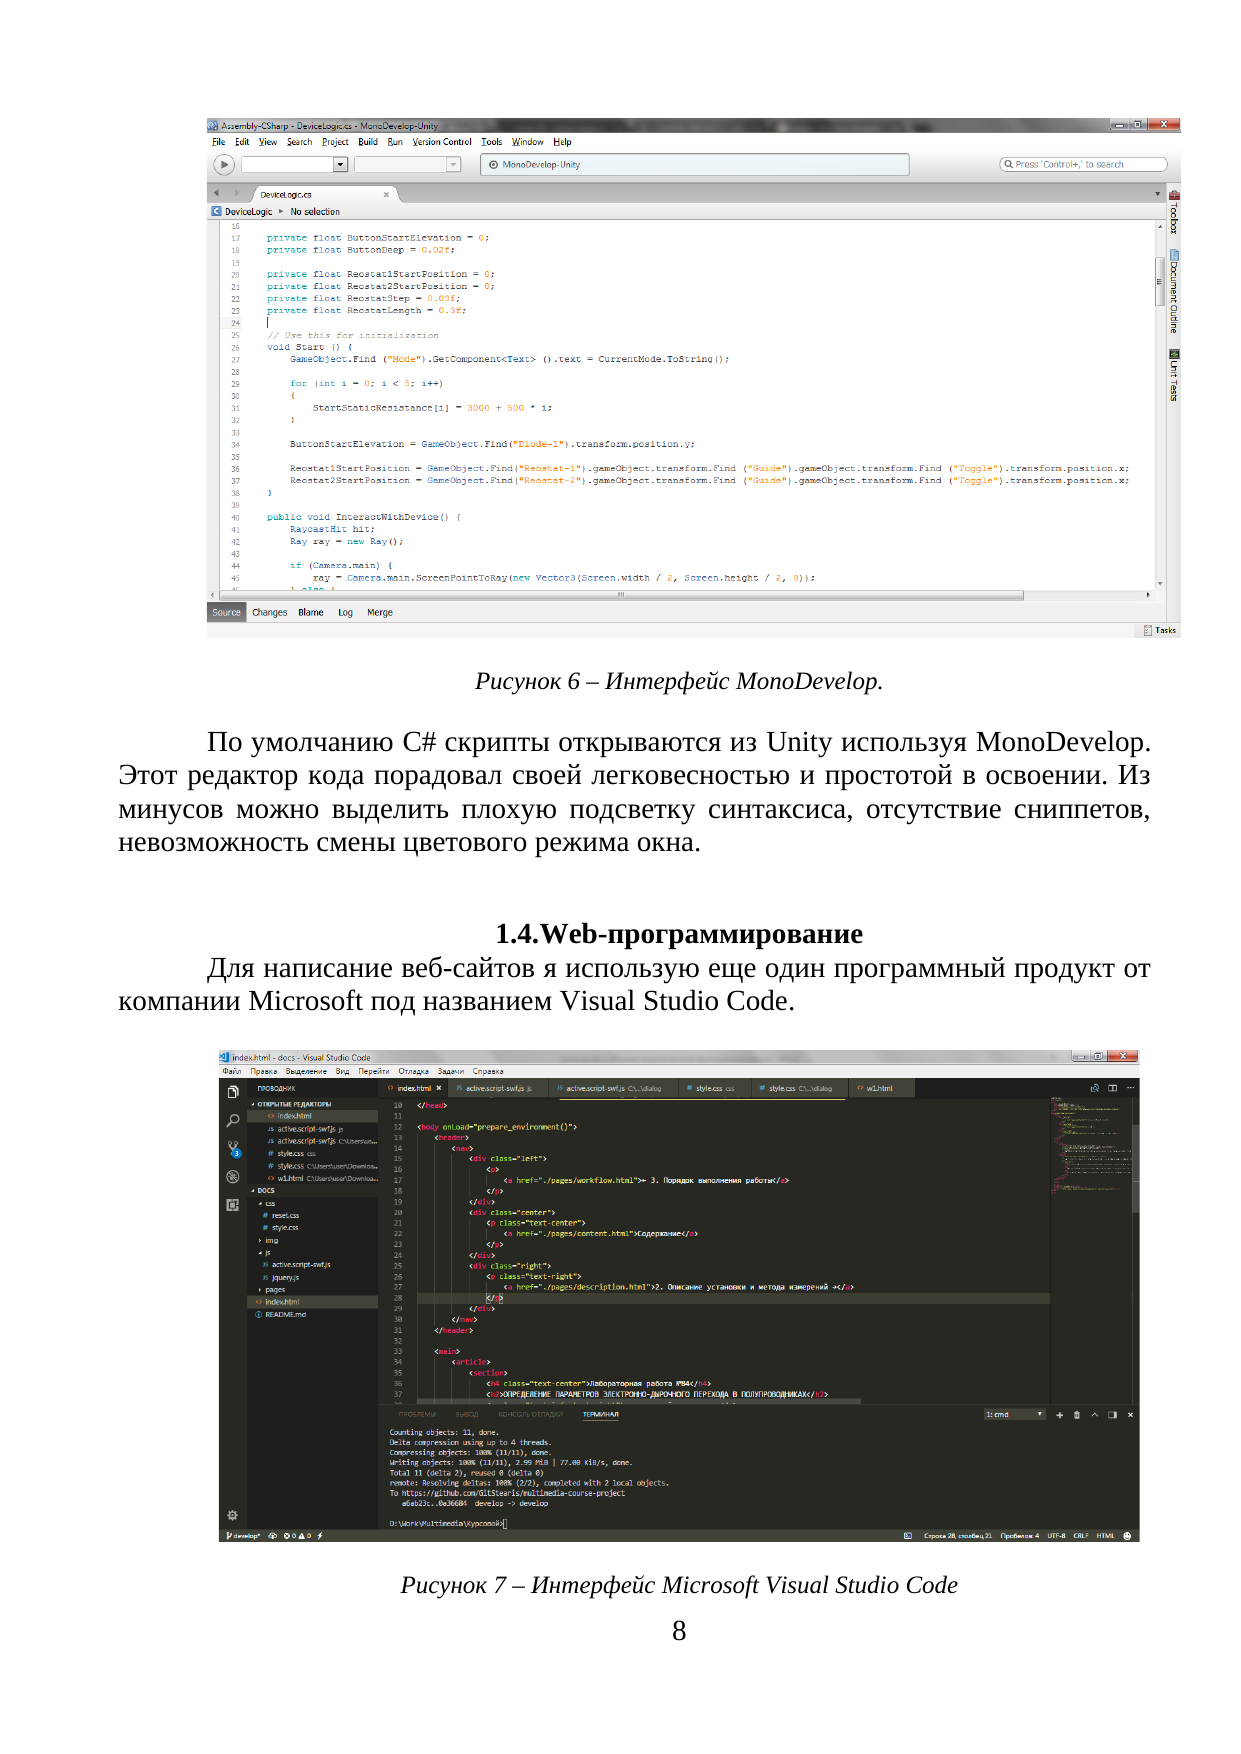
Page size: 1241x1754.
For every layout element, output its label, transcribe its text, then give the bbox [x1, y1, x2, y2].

picture [206, 118, 1182, 638]
picture [218, 1050, 1140, 1542]
text Рисунок 7 – Интерфейс Microsoft Visual Studio Code [118, 1570, 1152, 1599]
text Рисунок 6 – Интерфейс MonoDevelop. [118, 666, 1152, 695]
text По умолчанию C# скрипты открываются из Unity используя MonoDevelop. Этот редактор кода порадовал своей легковесностью и простотой в освоении. Из минусов можно выделить плохую подсветку синтаксиса, отсутствие сниппетов, невозможность смены цветового режима окна. [118, 724, 1152, 858]
text Для написание веб-сайтов я использую еще один программный продукт от компании Microsoft под названием Visual Studio Code. [118, 950, 1152, 1017]
subtitle Web-программирование [118, 916, 1152, 950]
